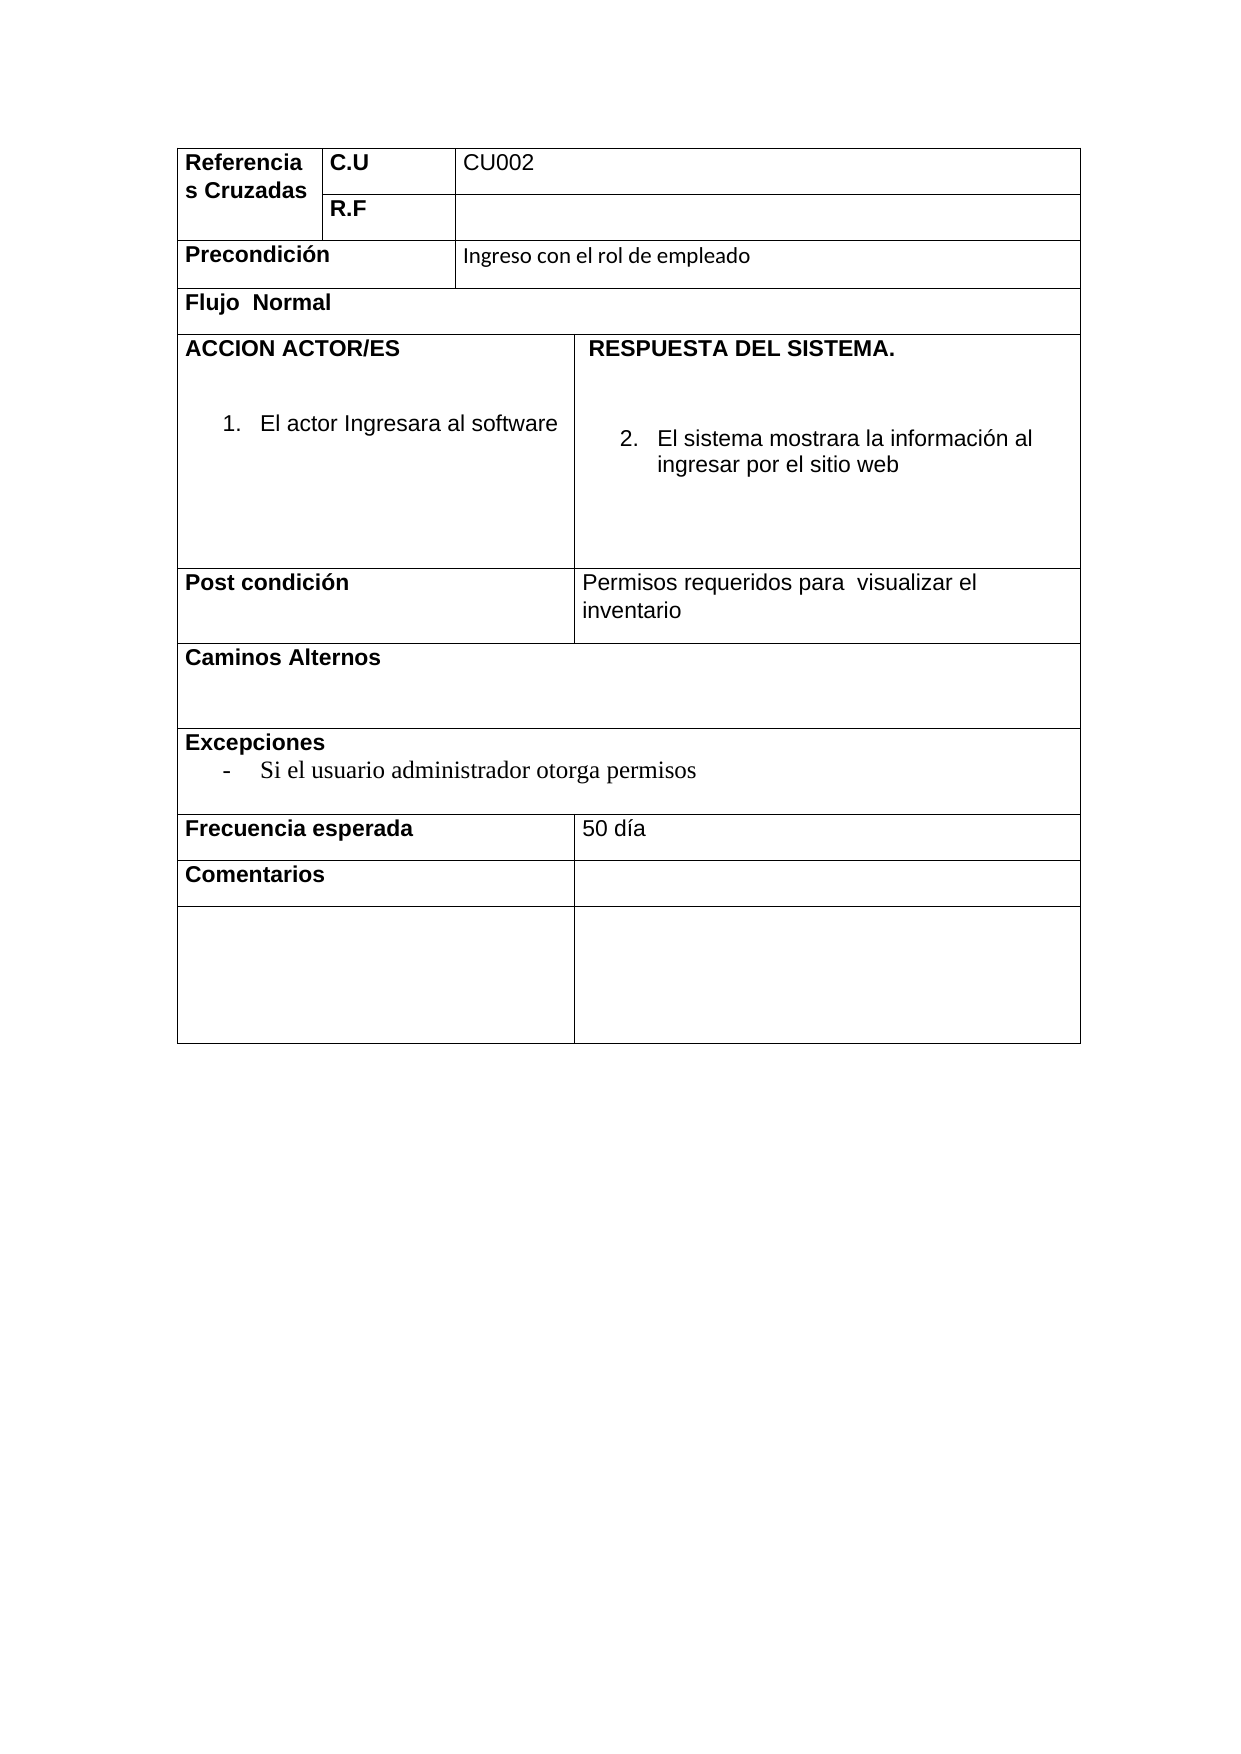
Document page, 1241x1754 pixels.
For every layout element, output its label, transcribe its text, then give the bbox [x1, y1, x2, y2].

table_cell Excepciones Si el usuario administrador otorga permisos [178, 729, 1080, 814]
table_cell Post condición [178, 569, 574, 643]
table_cell CU002 [456, 149, 1080, 194]
table_cell Frecuencia esperada [178, 815, 574, 860]
table_cell Ingreso con el rol de empleado [456, 241, 1080, 288]
table_cell Permisos requeridos para visualizar el inventario [575, 569, 1080, 643]
table_cell C.U [323, 149, 455, 194]
table_cell [575, 907, 1080, 1042]
table_cell Precondición [178, 241, 455, 288]
table_cell Flujo Normal [178, 289, 1080, 334]
table_cell [456, 195, 1080, 240]
table_cell Caminos Alternos [178, 644, 1080, 728]
table_cell [575, 861, 1080, 906]
table_cell ACCION ACTOR/ES El actor Ingresara al software [178, 335, 574, 568]
table_cell [178, 907, 574, 1042]
table_cell Referencias Cruzadas [178, 149, 322, 240]
table_cell RESPUESTA DEL SISTEMA. El sistema mostrara la información al ingresar por el sitio web [575, 335, 1080, 568]
table_cell 50 día [575, 815, 1080, 860]
table_cell R.F [323, 195, 455, 240]
table_cell Comentarios [178, 861, 574, 906]
